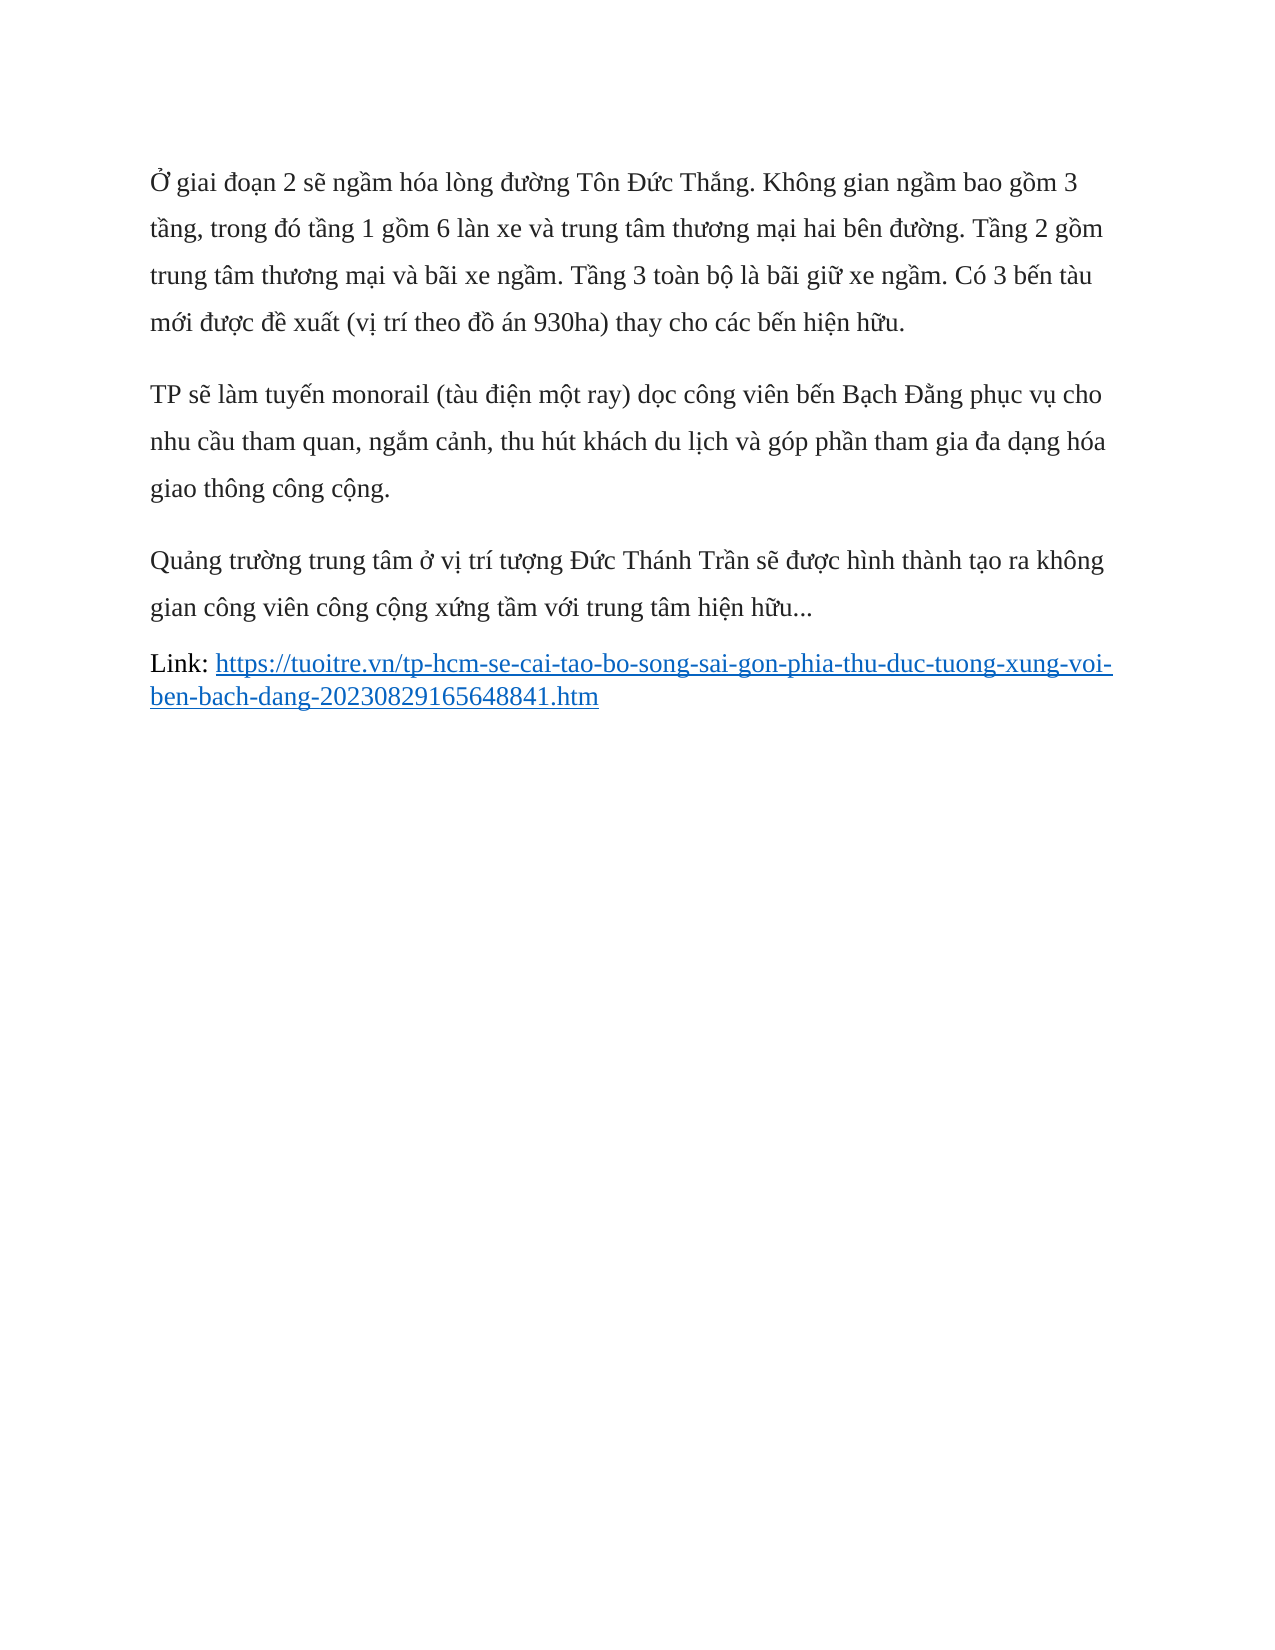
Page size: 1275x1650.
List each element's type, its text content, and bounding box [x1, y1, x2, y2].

text Ở giai đoạn 2 sẽ ngầm hóa lòng đường Tôn Đức Thắng. Không gian ngầm bao gồm 3 tầng, trong đó tầng 1 gồm 6 làn xe và trung tâm thương mại hai bên đường. Tầng 2 gồm trung tâm thương mại và bãi xe ngầm. Tầng 3 toàn bộ là bãi giữ xe ngầm. Có 3 bến tàu mới được đề xuất (vị trí theo đồ án 930ha) thay cho các bến hiện hữu. [150, 150, 1125, 337]
text TP sẽ làm tuyến monorail (tàu điện một ray) dọc công viên bến Bạch Đằng phục vụ cho nhu cầu tham quan, ngắm cảnh, thu hút khách du lịch và góp phần tham gia đa dạng hóa giao thông công cộng. [150, 362, 1125, 503]
text Link: https://tuoitre.vn/tp-hcm-se-cai-tao-bo-song-sai-gon-phia-thu-duc-tuong-xung-voi-ben-bach-dang-20230829165648841.htm [150, 647, 1125, 712]
text Quảng trường trung tâm ở vị trí tượng Đức Thánh Trần sẽ được hình thành tạo ra không gian công viên công cộng xứng tầm với trung tâm hiện hữu... [150, 528, 1125, 622]
